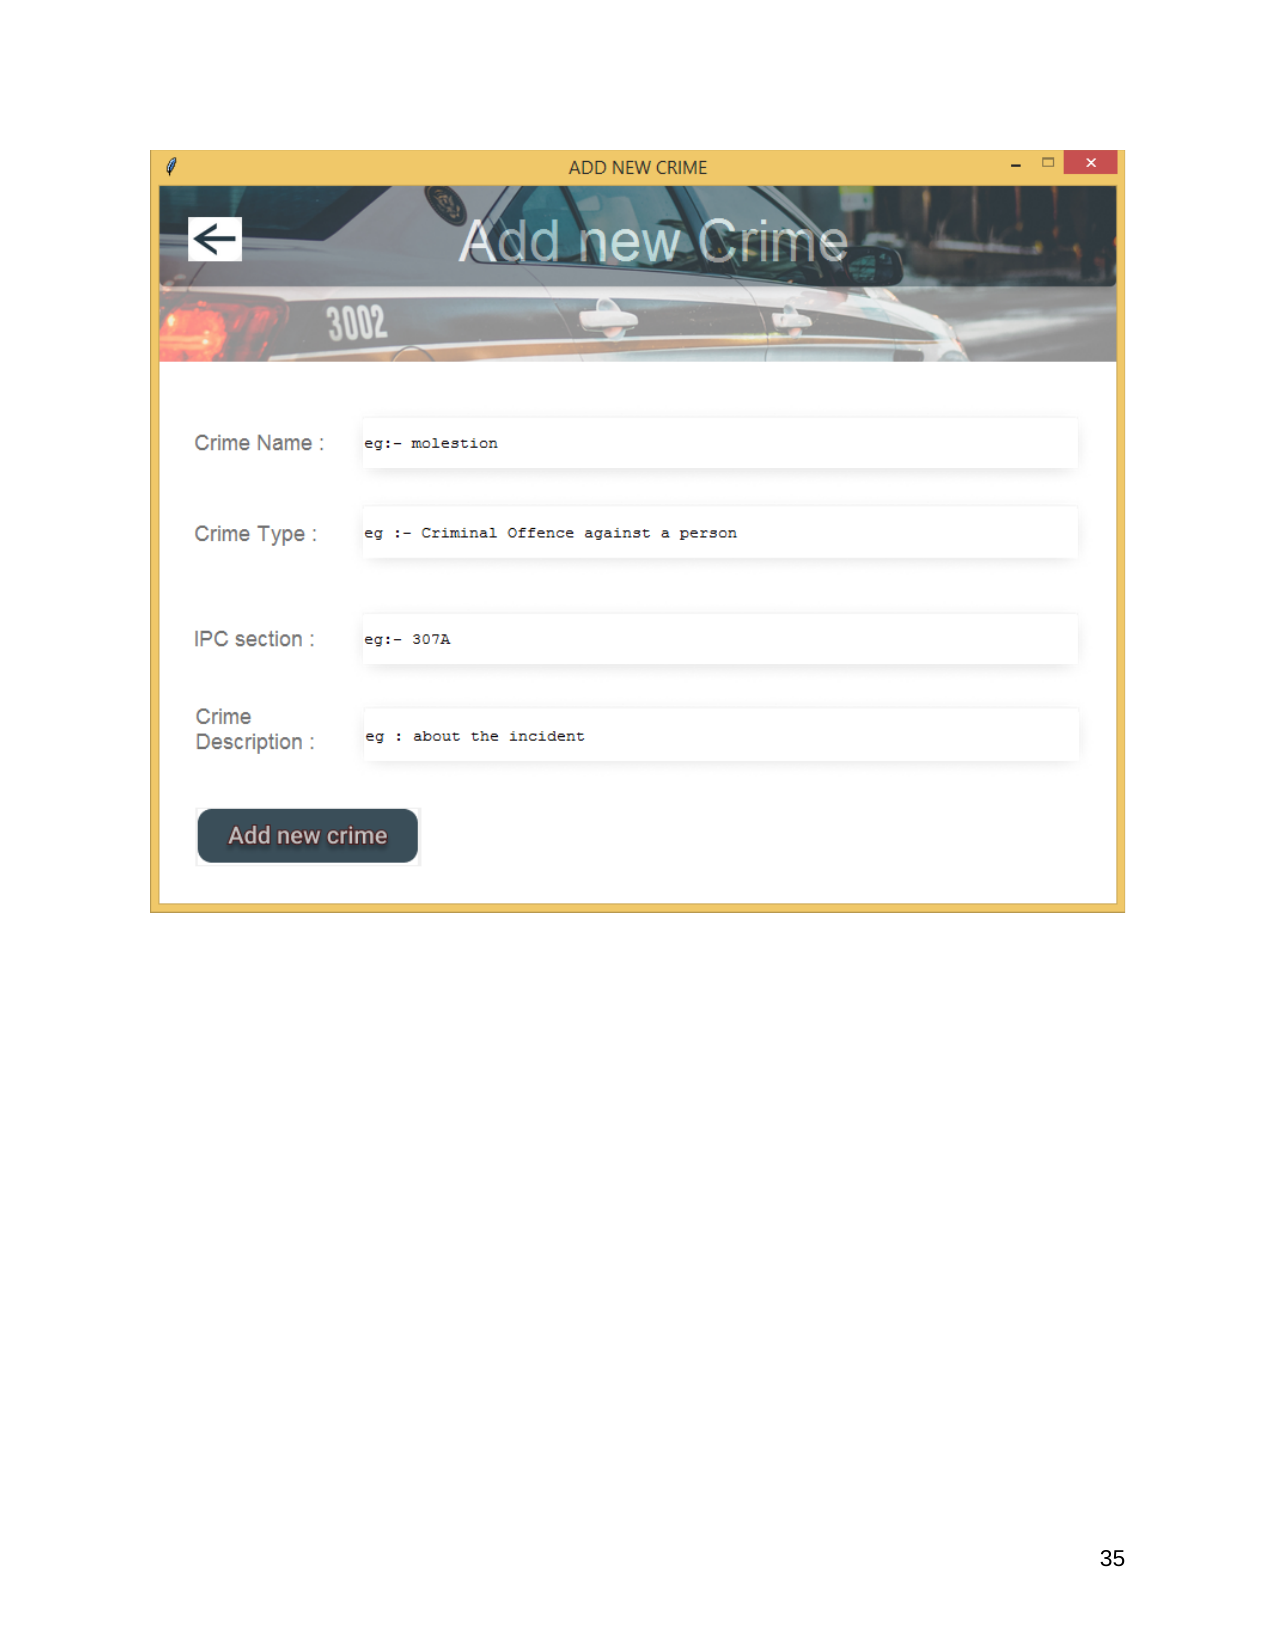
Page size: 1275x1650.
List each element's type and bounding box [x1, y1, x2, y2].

picture [150, 150, 1125, 913]
